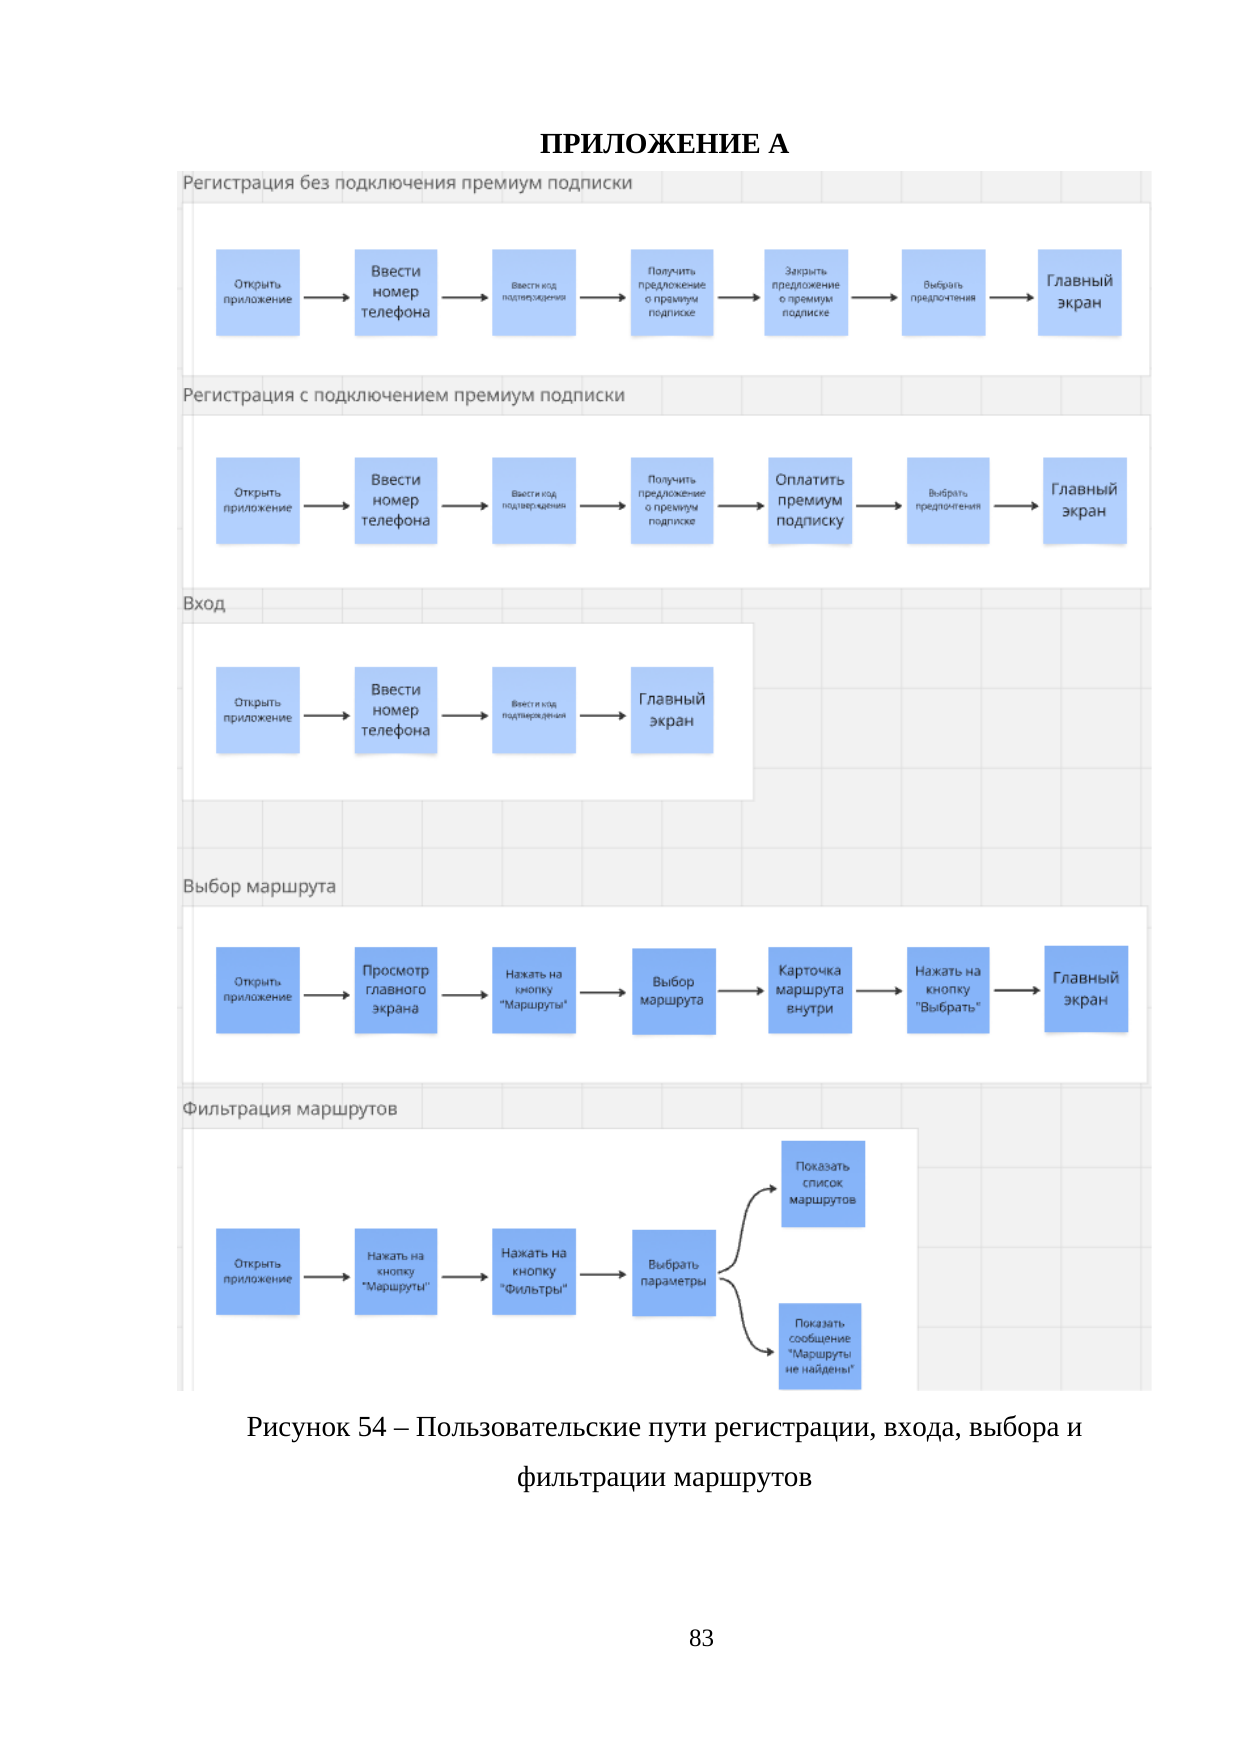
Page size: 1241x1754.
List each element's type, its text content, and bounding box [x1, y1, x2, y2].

subtitle ПРИЛОЖЕНИЕ А [177, 126, 1152, 159]
picture [177, 171, 1152, 1391]
